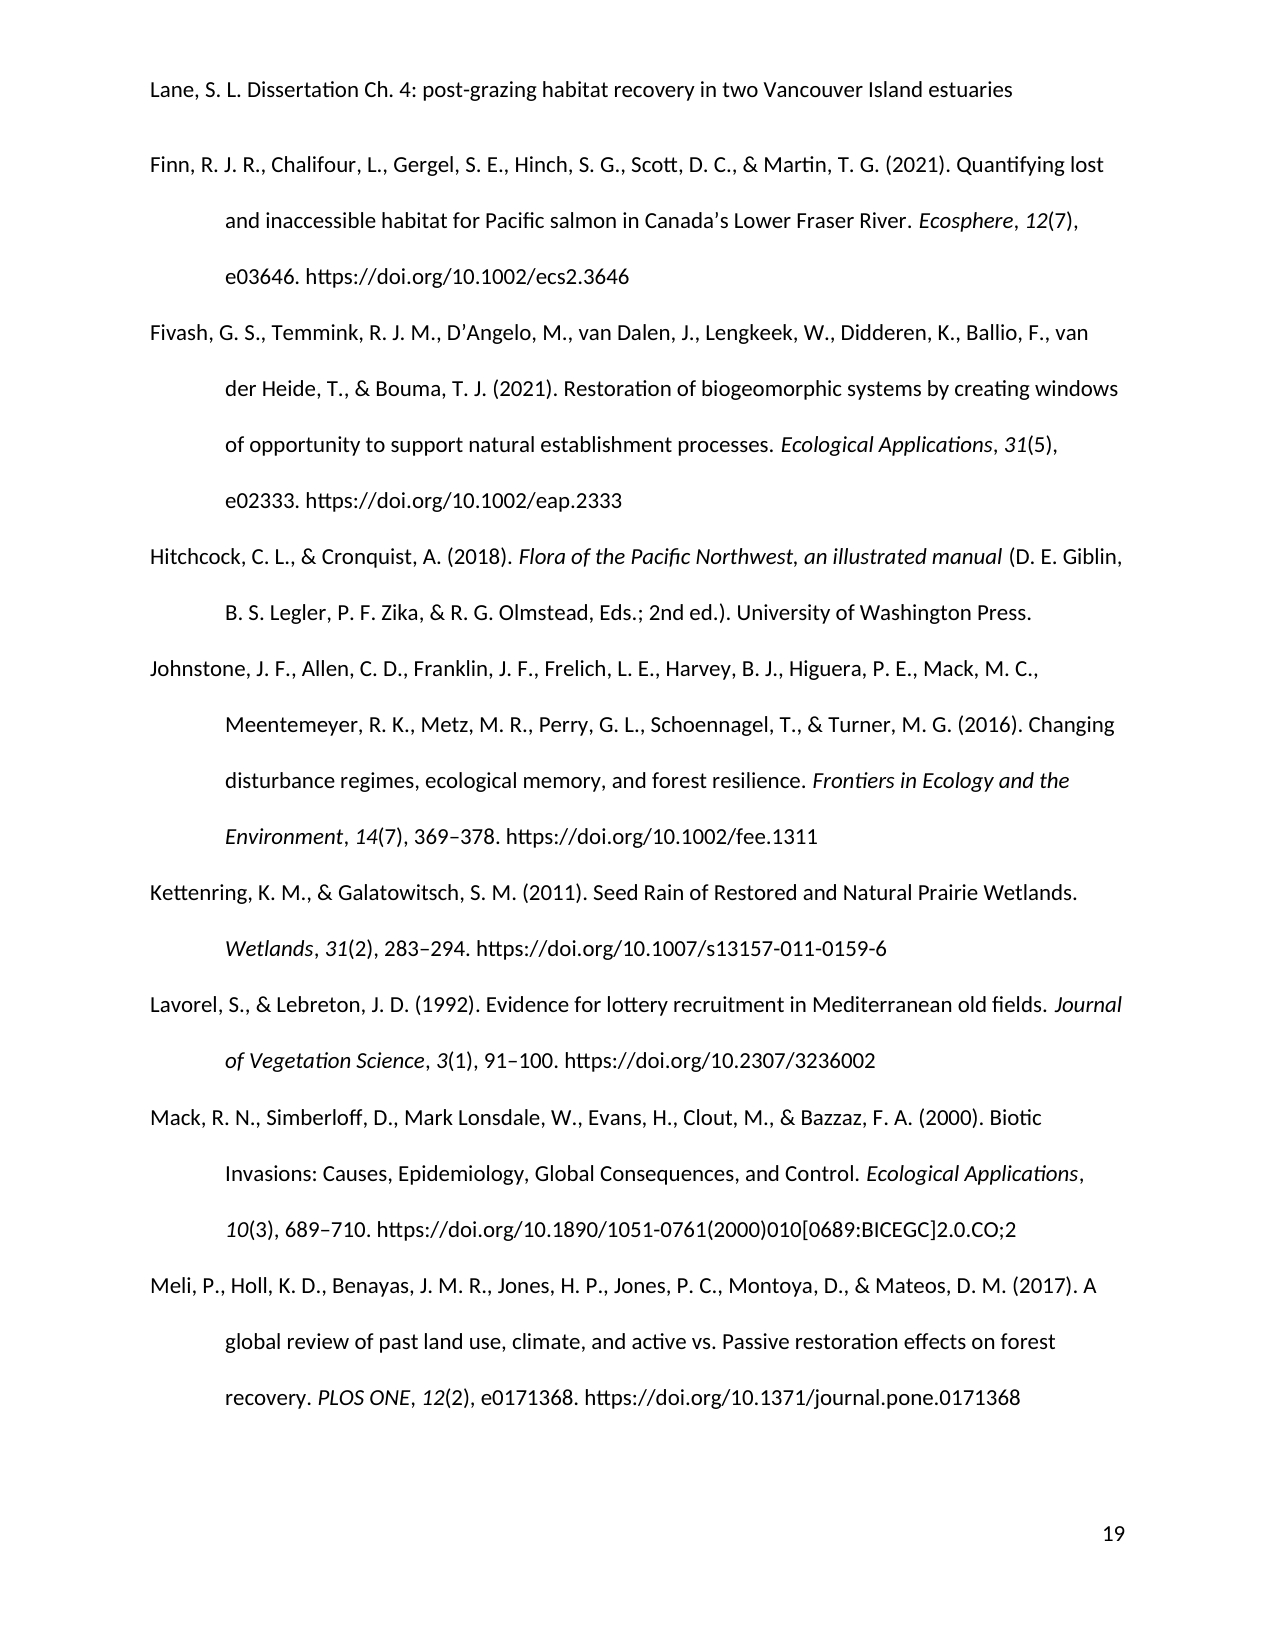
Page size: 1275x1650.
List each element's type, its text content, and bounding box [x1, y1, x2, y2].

text Johnstone, J. F., Allen, C. D., Franklin, J. F., Frelich, L. E., Harvey, B. J., Higuera, P. E., Mack, M. C., Meentemeyer, R. K., Metz, M. R., Perry, G. L., Schoennagel, T., & Turner, M. G. (2016). Changing disturbance regimes, ecological memory, and forest resilience. Frontiers in Ecology and the Environment, 14(7), 369–378. https://doi.org/10.1002/fee.1311 [150, 654, 1125, 851]
text Finn, R. J. R., Chalifour, L., Gergel, S. E., Hinch, S. G., Scott, D. C., & Martin, T. G. (2021). Quantifying lost and inaccessible habitat for Pacific salmon in Canada’s Lower Fraser River. Ecosphere, 12(7), e03646. https://doi.org/10.1002/ecs2.3646 [150, 150, 1125, 290]
text Meli, P., Holl, K. D., Benayas, J. M. R., Jones, H. P., Jones, P. C., Montoya, D., & Mateos, D. M. (2017). A global review of past land use, climate, and active vs. Passive restoration effects on forest recovery. PLOS ONE, 12(2), e0171368. https://doi.org/10.1371/journal.pone.0171368 [150, 1271, 1125, 1411]
text Hitchcock, C. L., & Cronquist, A. (2018). Flora of the Pacific Northwest, an illustrated manual (D. E. Giblin, B. S. Legler, P. F. Zika, & R. G. Olmstead, Eds.; 2nd ed.). University of Washington Press. [150, 542, 1125, 626]
text Lavorel, S., & Lebreton, J. D. (1992). Evidence for lottery recruitment in Mediterranean old fields. Journal of Vegetation Science, 3(1), 91–100. https://doi.org/10.2307/3236002 [150, 991, 1125, 1075]
text Fivash, G. S., Temmink, R. J. M., D’Angelo, M., van Dalen, J., Lengkeek, W., Didderen, K., Ballio, F., van der Heide, T., & Bouma, T. J. (2021). Restoration of biogeomorphic systems by creating windows of opportunity to support natural establishment processes. Ecological Applications, 31(5), e02333. https://doi.org/10.1002/eap.2333 [150, 318, 1125, 514]
text Mack, R. N., Simberloff, D., Mark Lonsdale, W., Evans, H., Clout, M., & Bazzaz, F. A. (2000). Biotic Invasions: Causes, Epidemiology, Global Consequences, and Control. Ecological Applications, 10(3), 689–710. https://doi.org/10.1890/1051-0761(2000)010[0689:BICEGC]2.0.CO;2 [150, 1103, 1125, 1243]
text Kettenring, K. M., & Galatowitsch, S. M. (2011). Seed Rain of Restored and Natural Prairie Wetlands. Wetlands, 31(2), 283–294. https://doi.org/10.1007/s13157-011-0159-6 [150, 878, 1125, 963]
